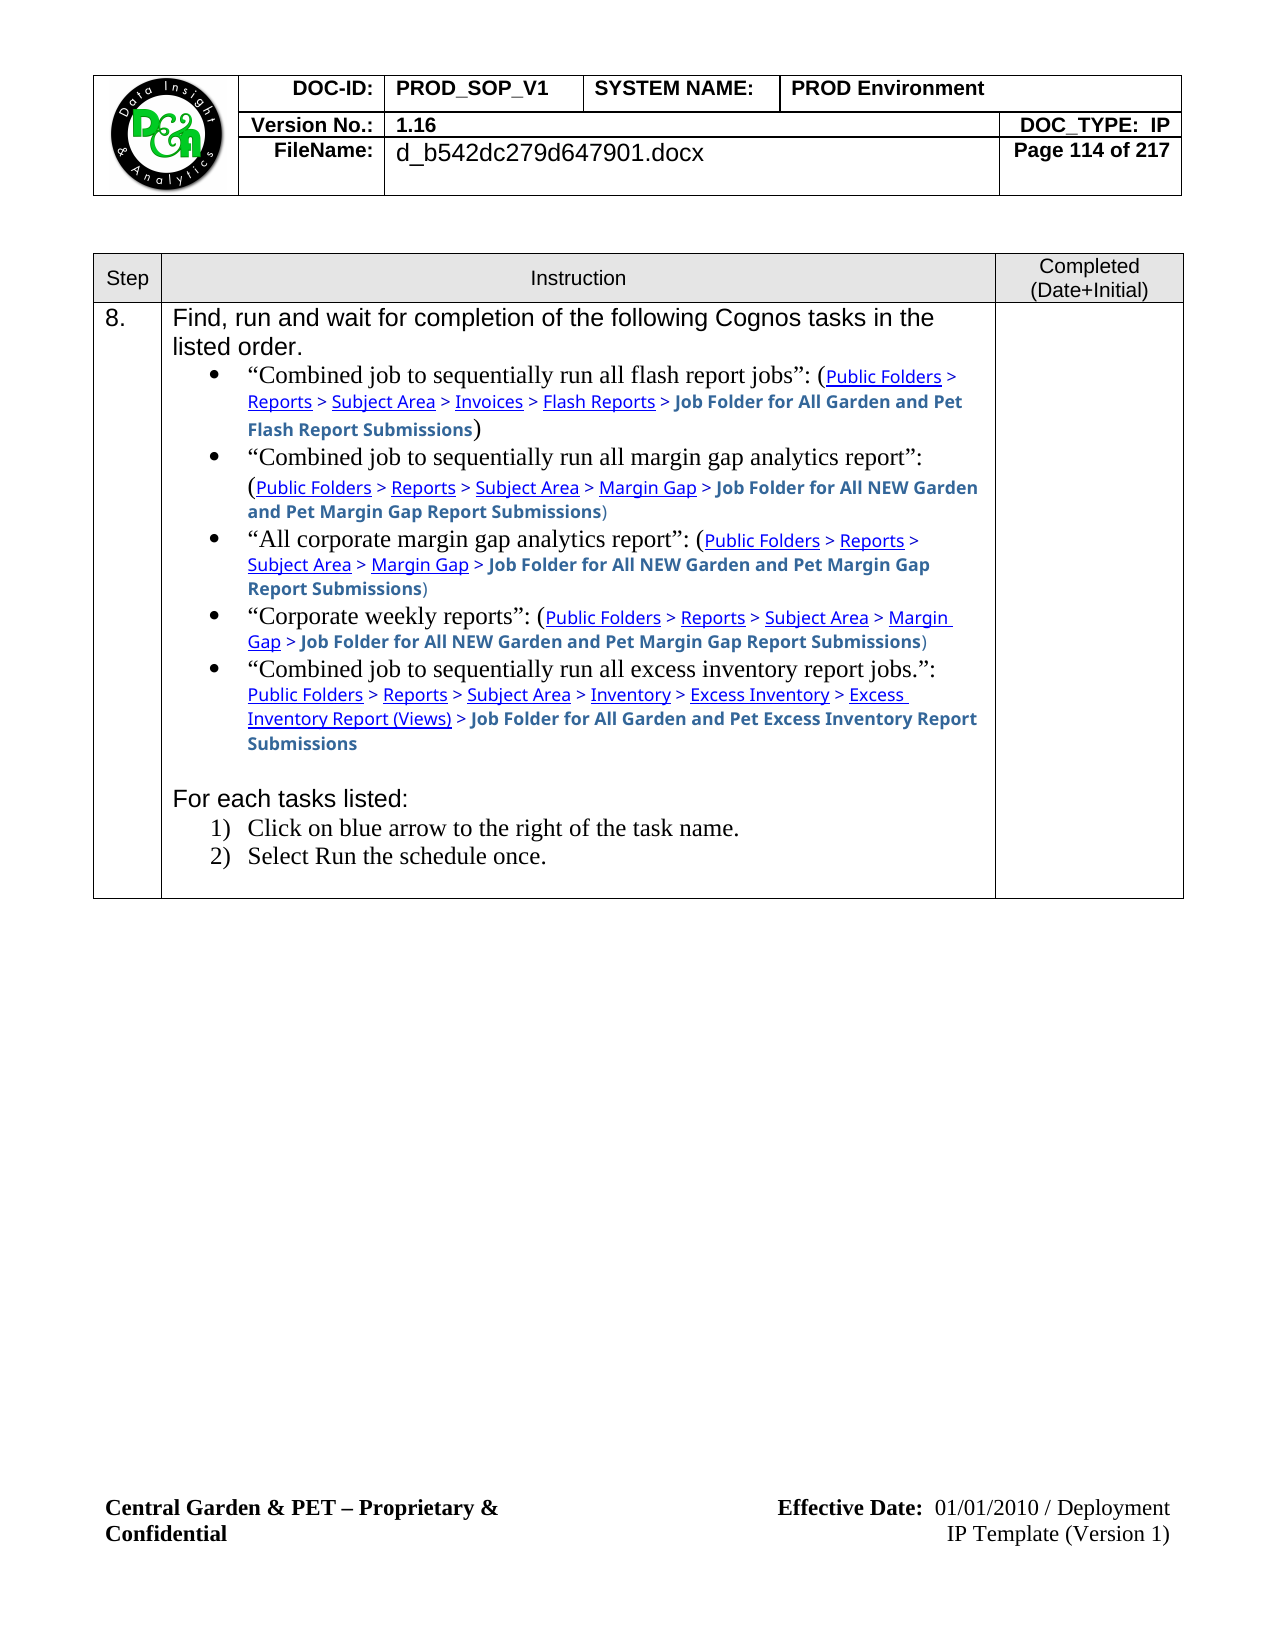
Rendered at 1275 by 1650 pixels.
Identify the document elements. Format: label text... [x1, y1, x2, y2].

table_header Completed (Date+Initial) [996, 254, 1183, 302]
table_header Step [94, 254, 161, 302]
table_header Instruction [162, 254, 995, 302]
table_cell [996, 303, 1183, 898]
table_cell [94, 303, 161, 898]
picture [108, 76, 227, 195]
table_cell Find, run and wait for completion of the following Cognos tasks in the listed order. “Combined job to sequentially run all flash report jobs”: (Public Folders > Reports > Subject Area > Invoices > Flash Reports > Job Folder for All Garden and Pet Flash Report Submissions) “Combined job to sequentially run all margin gap analytics report”: (Public Folders > Reports > Subject Area > Margin Gap > Job Folder for All NEW Garden and Pet Margin Gap Report Submissions) “All corporate margin gap analytics report”: (Public Folders > Reports > Subject Area > Margin Gap > Job Folder for All NEW Garden and Pet Margin Gap Report Submissions) “Corporate weekly reports”: (Public Folders > Reports > Subject Area > Margin Gap > Job Folder for All NEW Garden and Pet Margin Gap Report Submissions) “Combined job to sequentially run all excess inventory report jobs.”: Public Folders > Reports > Subject Area > Inventory > Excess Inventory > Excess Inventory Report (Views) > Job Folder for All Garden and Pet Excess Inventory Report Submissions For each tasks listed: Click on blue arrow to the right of the task name. Select Run the schedule once. [162, 303, 995, 898]
